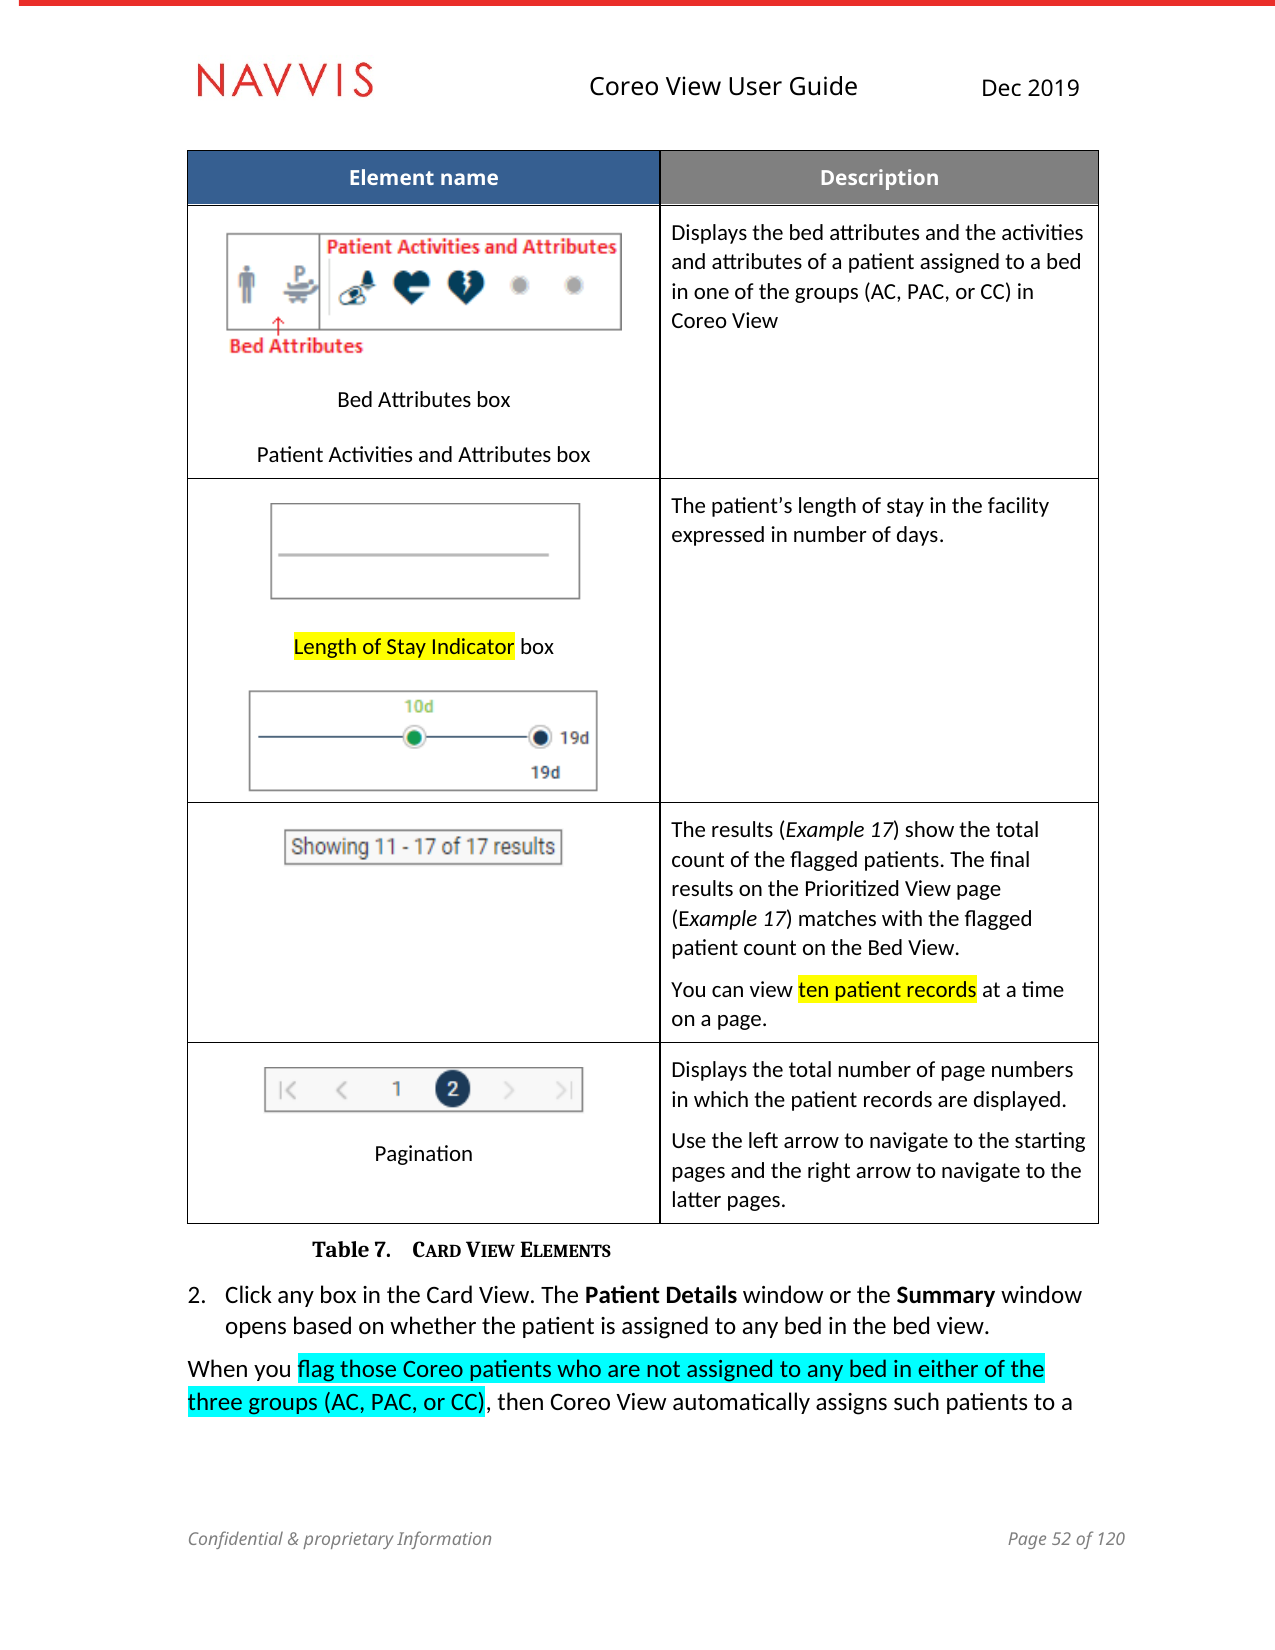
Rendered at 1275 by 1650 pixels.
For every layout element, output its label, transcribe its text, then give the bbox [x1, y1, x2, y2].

table_cell The results (Example 17) show the total count of the flagged patients. The final results on the Prioritized View page (Example 17) matches with the flagged patient count on the Bed View. You can view ten patient records at a time on a page. [661, 803, 1098, 1042]
picture [225, 230, 622, 360]
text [187, 1353, 1087, 1417]
table_header Element name [188, 151, 659, 204]
text Card View Elements [312, 1237, 1087, 1263]
picture [187, 55, 383, 104]
table_cell Displays the total number of page numbers in which the patient records are displayed. Use the left arrow to navigate to the starting pages and the right arrow to navigate to the latter pages. [661, 1043, 1098, 1223]
table_cell Pagination [188, 1043, 659, 1223]
picture [283, 828, 564, 867]
list Click any box in the Card View. The Patient Details window or the Summary window opens based on whether the patient is assigned to any bed in the bed view. [187, 1279, 1087, 1340]
picture [246, 686, 601, 793]
picture [266, 503, 582, 606]
table_cell Bed Attributes box Patient Activities and Attributes box [188, 206, 659, 478]
table_cell Length of Stay Indicator box [188, 479, 659, 802]
table_header Description [661, 151, 1098, 204]
table_cell The patient’s length of stay in the facility expressed in number of days. [661, 479, 1098, 802]
table_cell Displays the bed attributes and the activities and attributes of a patient assigned to a bed in one of the groups (AC, PAC, or CC) in Coreo View [661, 206, 1098, 478]
table_cell [188, 803, 659, 1042]
picture [263, 1067, 585, 1114]
